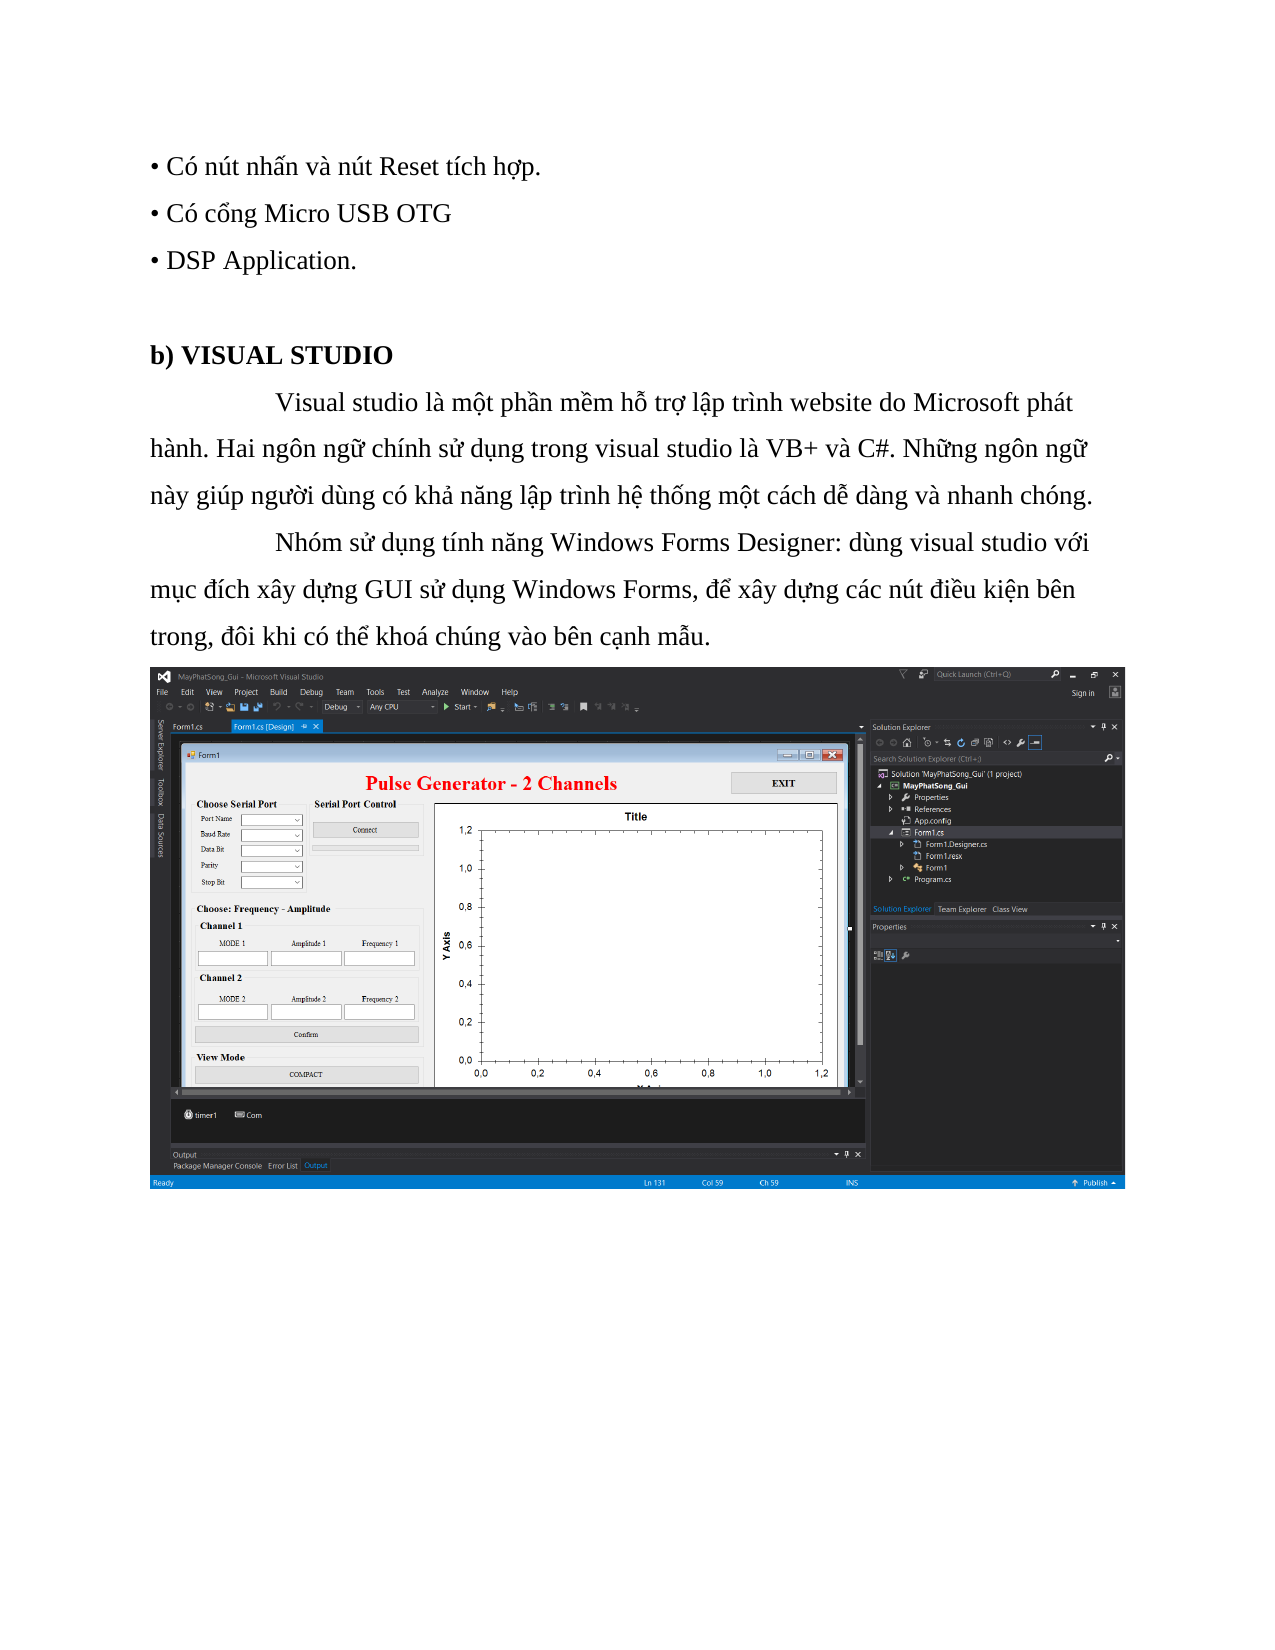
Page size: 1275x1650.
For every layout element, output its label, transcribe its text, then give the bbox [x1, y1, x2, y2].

text b) VISUAL STUDIO [150, 339, 1108, 370]
text • Có nút nhấn và nút Reset tích hợp. [150, 150, 1108, 181]
text Nhóm sử dụng tính năng Windows Forms Designer: dùng visual studio với mục đích xây dựng GUI sử dụng Windows Forms, để xây dựng các nút điều kiện bên trong, đôi khi có thể khoá chúng vào bên cạnh mẫu. [150, 526, 1108, 651]
picture [150, 667, 1125, 1189]
text Visual studio là một phần mềm hỗ trợ lập trình website do Microsoft phát hành. Hai ngôn ngữ chính sử dụng trong visual studio là VB+ và C#. Những ngôn ngữ này giúp người dùng có khả năng lập trình hệ thống một cách dễ dàng và nhanh chóng. [150, 386, 1108, 510]
text • DSP Application. [150, 244, 1108, 276]
text • Có cổng Micro USB OTG [150, 197, 1108, 228]
